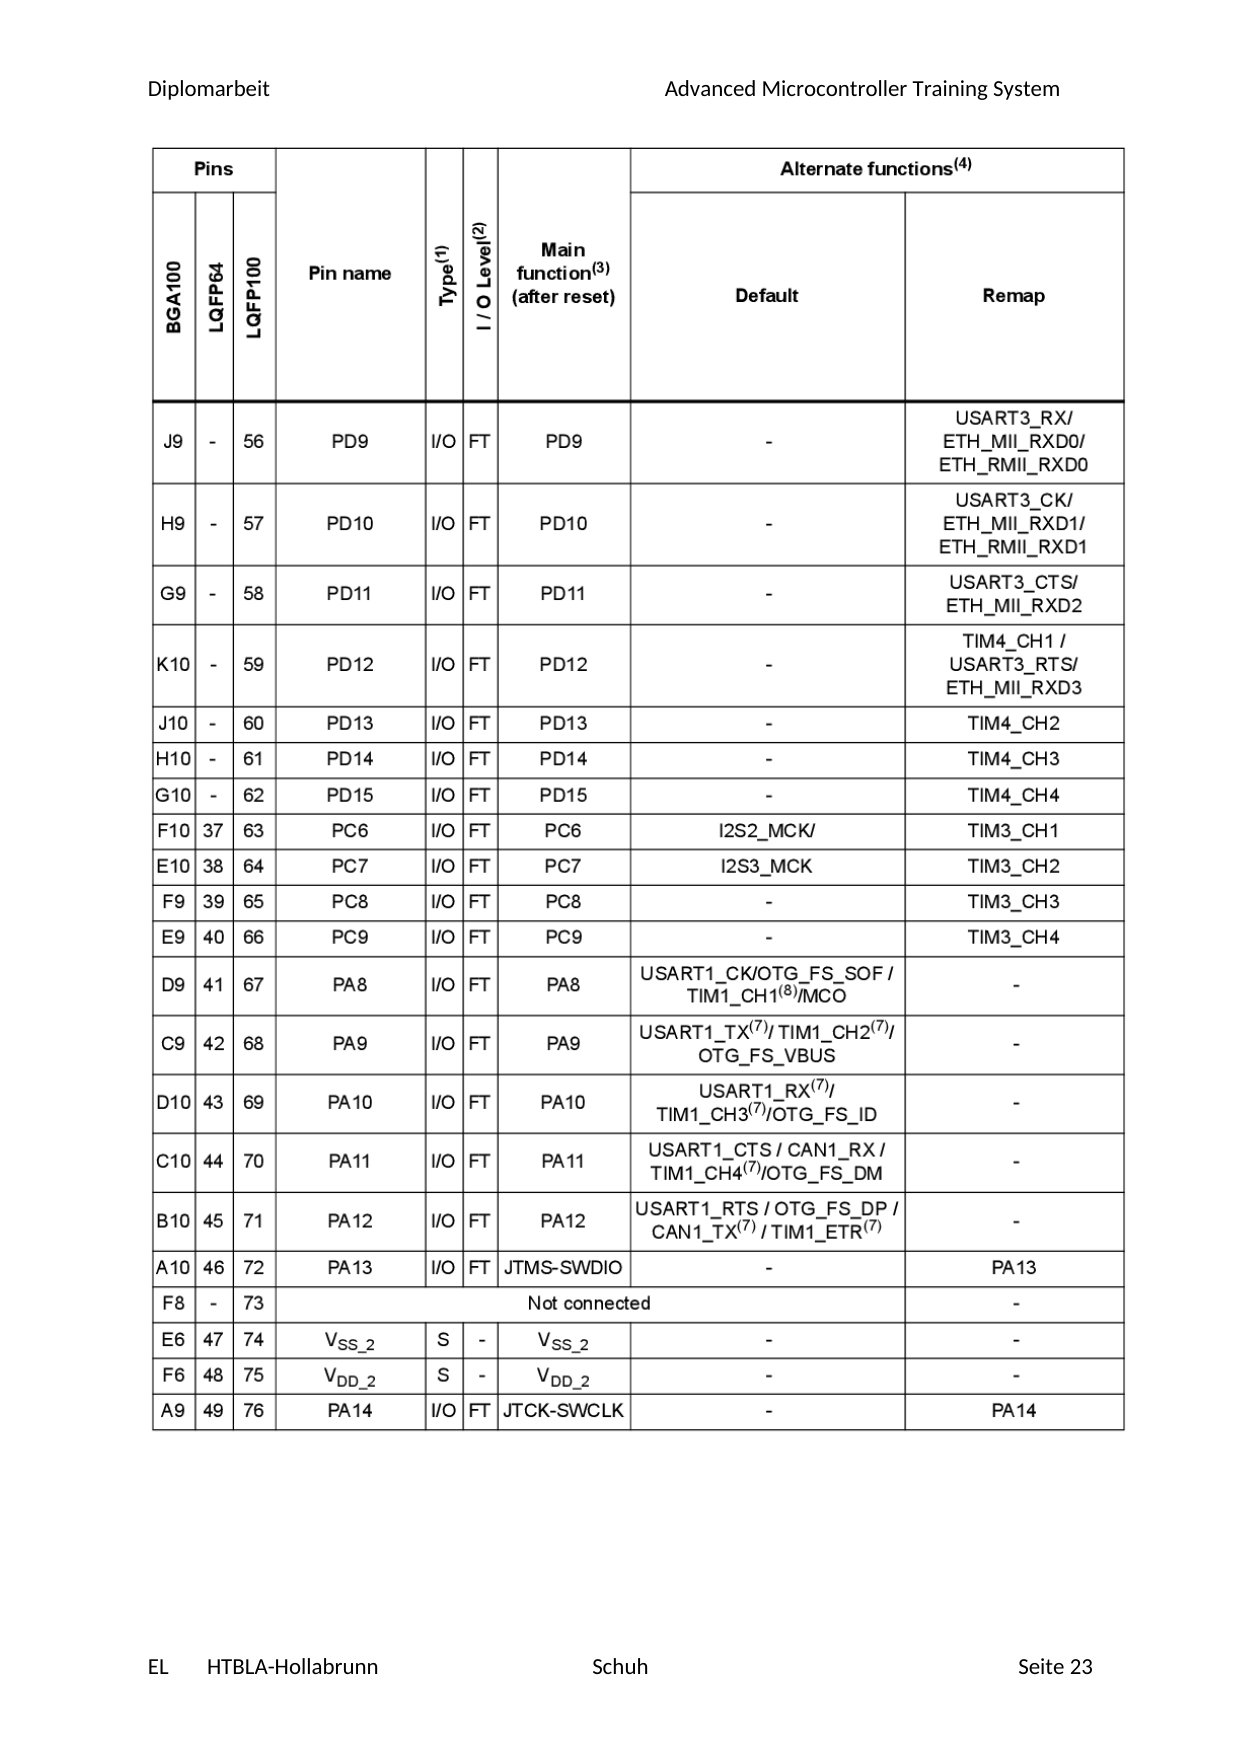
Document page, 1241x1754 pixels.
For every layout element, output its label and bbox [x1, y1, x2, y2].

picture [147, 147, 1131, 1437]
